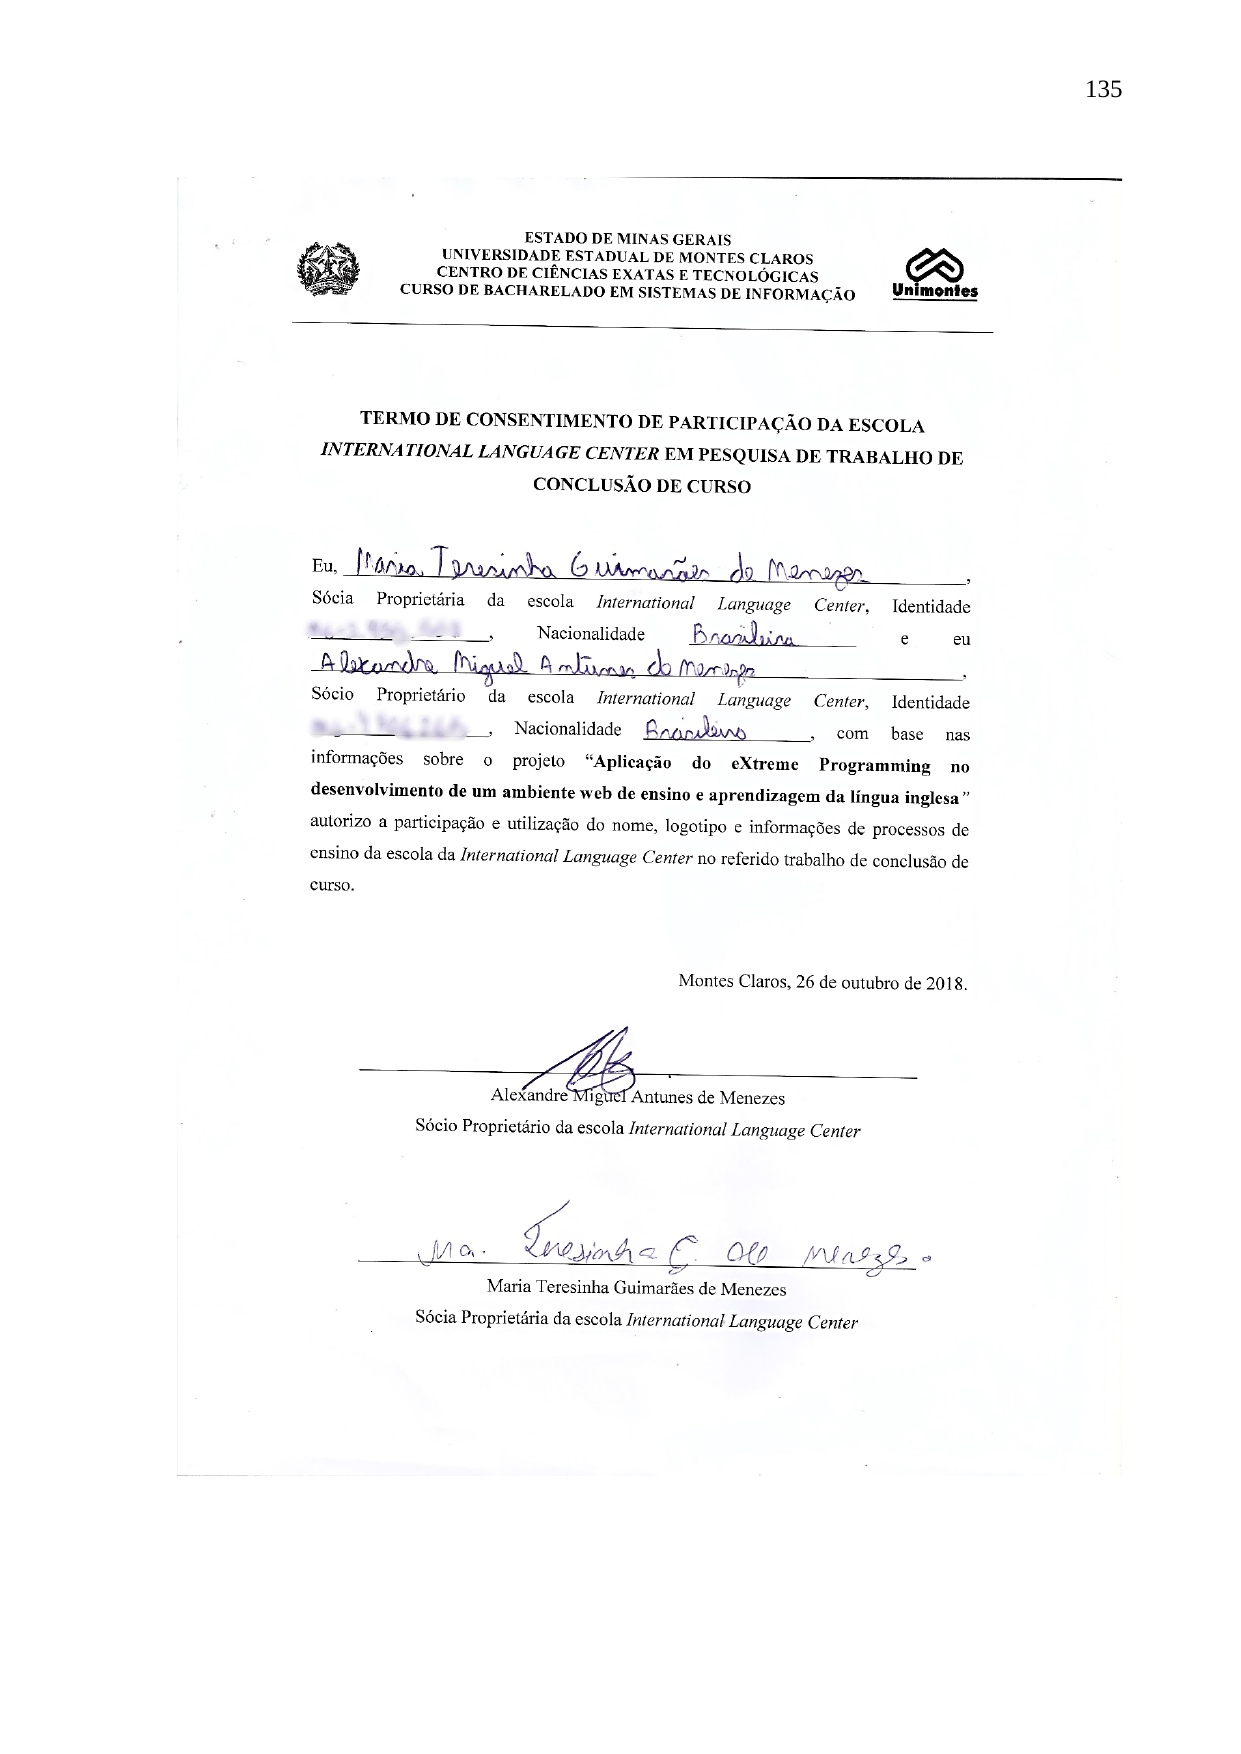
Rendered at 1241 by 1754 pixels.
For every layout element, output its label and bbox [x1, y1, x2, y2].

picture [177, 177, 1123, 1476]
